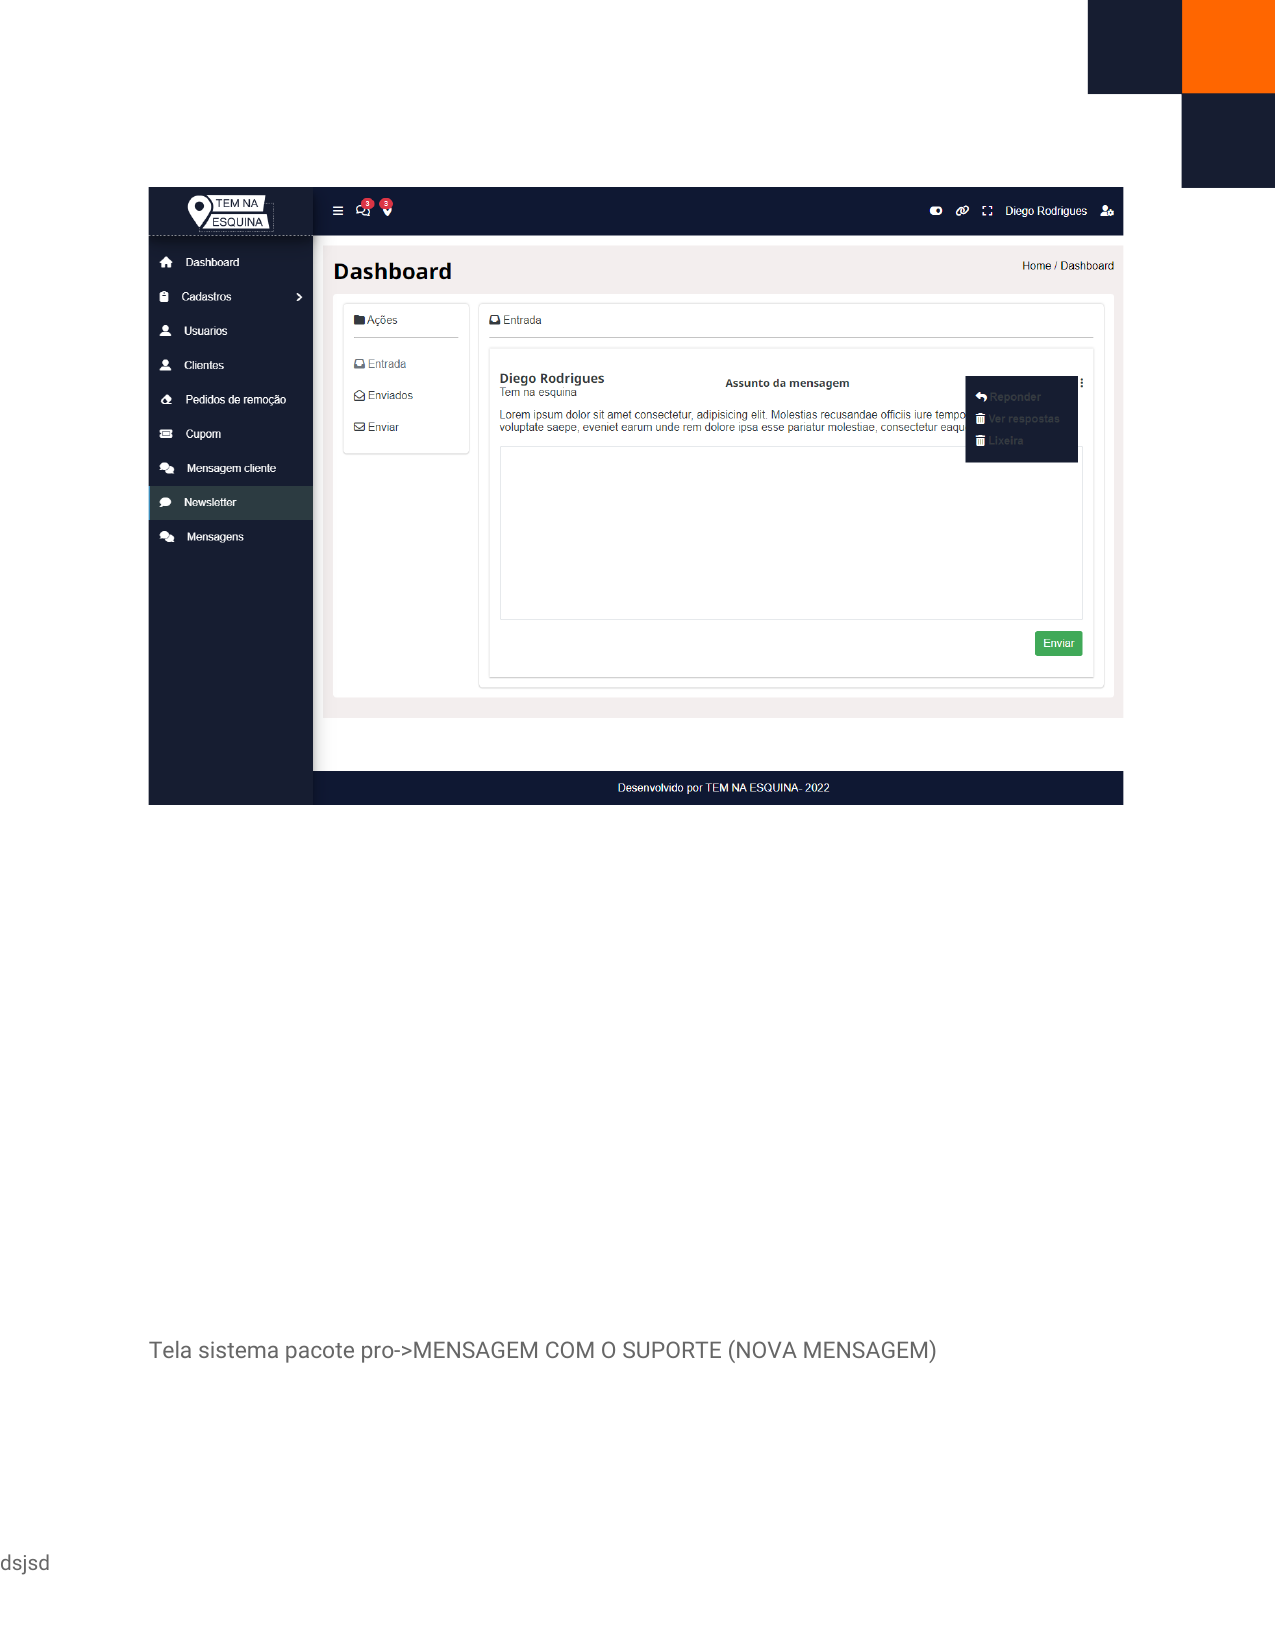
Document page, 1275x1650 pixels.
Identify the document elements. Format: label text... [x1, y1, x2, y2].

picture [148, 0, 1275, 805]
text Tela sistema pacote pro->MENSAGEM COM O SUPORTE (NOVA MENSAGEM) [148, 1338, 1125, 1364]
